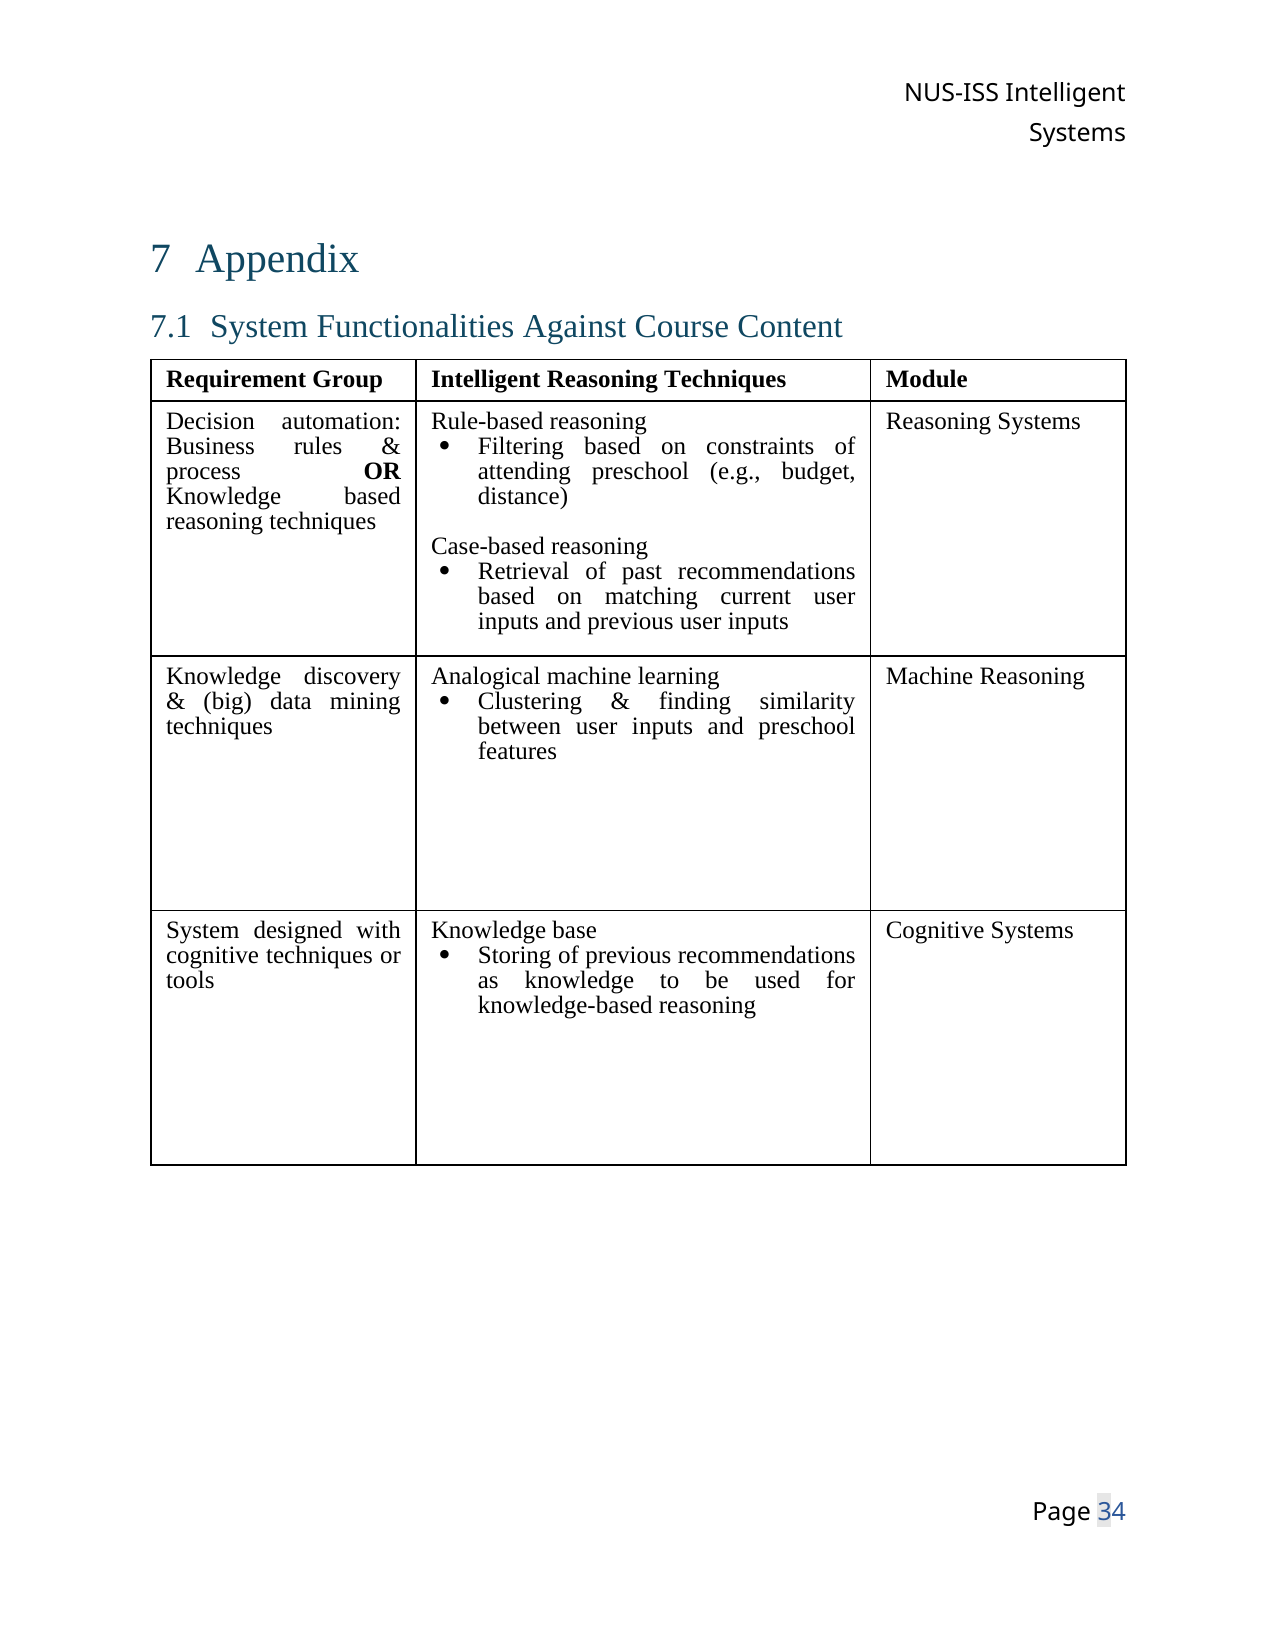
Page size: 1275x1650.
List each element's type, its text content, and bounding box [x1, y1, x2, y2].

table_cell Knowledge discovery & (big) data mining techniques [152, 657, 415, 910]
subtitle System Functionalities Against Course Content [150, 306, 1125, 344]
table_cell Knowledge base Storing of previous recommendations as knowledge to be used for knowledge-based reasoning [417, 911, 870, 1164]
table_cell Machine Reasoning [871, 657, 1125, 910]
table_cell Reasoning Systems [871, 402, 1125, 655]
table_header Module [871, 360, 1125, 400]
table_cell Decision automation: Business rules & process OR Knowledge based reasoning techniques [152, 402, 415, 655]
table_cell System designed with cognitive techniques or tools [152, 911, 415, 1164]
table_cell Rule-based reasoning Filtering based on constraints of attending preschool (e.g., budget, distance) Case-based reasoning Retrieval of past recommendations based on matching current user inputs and previous user inputs [417, 402, 870, 655]
subtitle Appendix [150, 234, 1125, 282]
table_header Intelligent Reasoning Techniques [417, 360, 870, 400]
table_cell Cognitive Systems [871, 911, 1125, 1164]
table_cell Analogical machine learning Clustering & finding similarity between user inputs and preschool features [417, 657, 870, 910]
table_header Requirement Group [152, 360, 415, 400]
